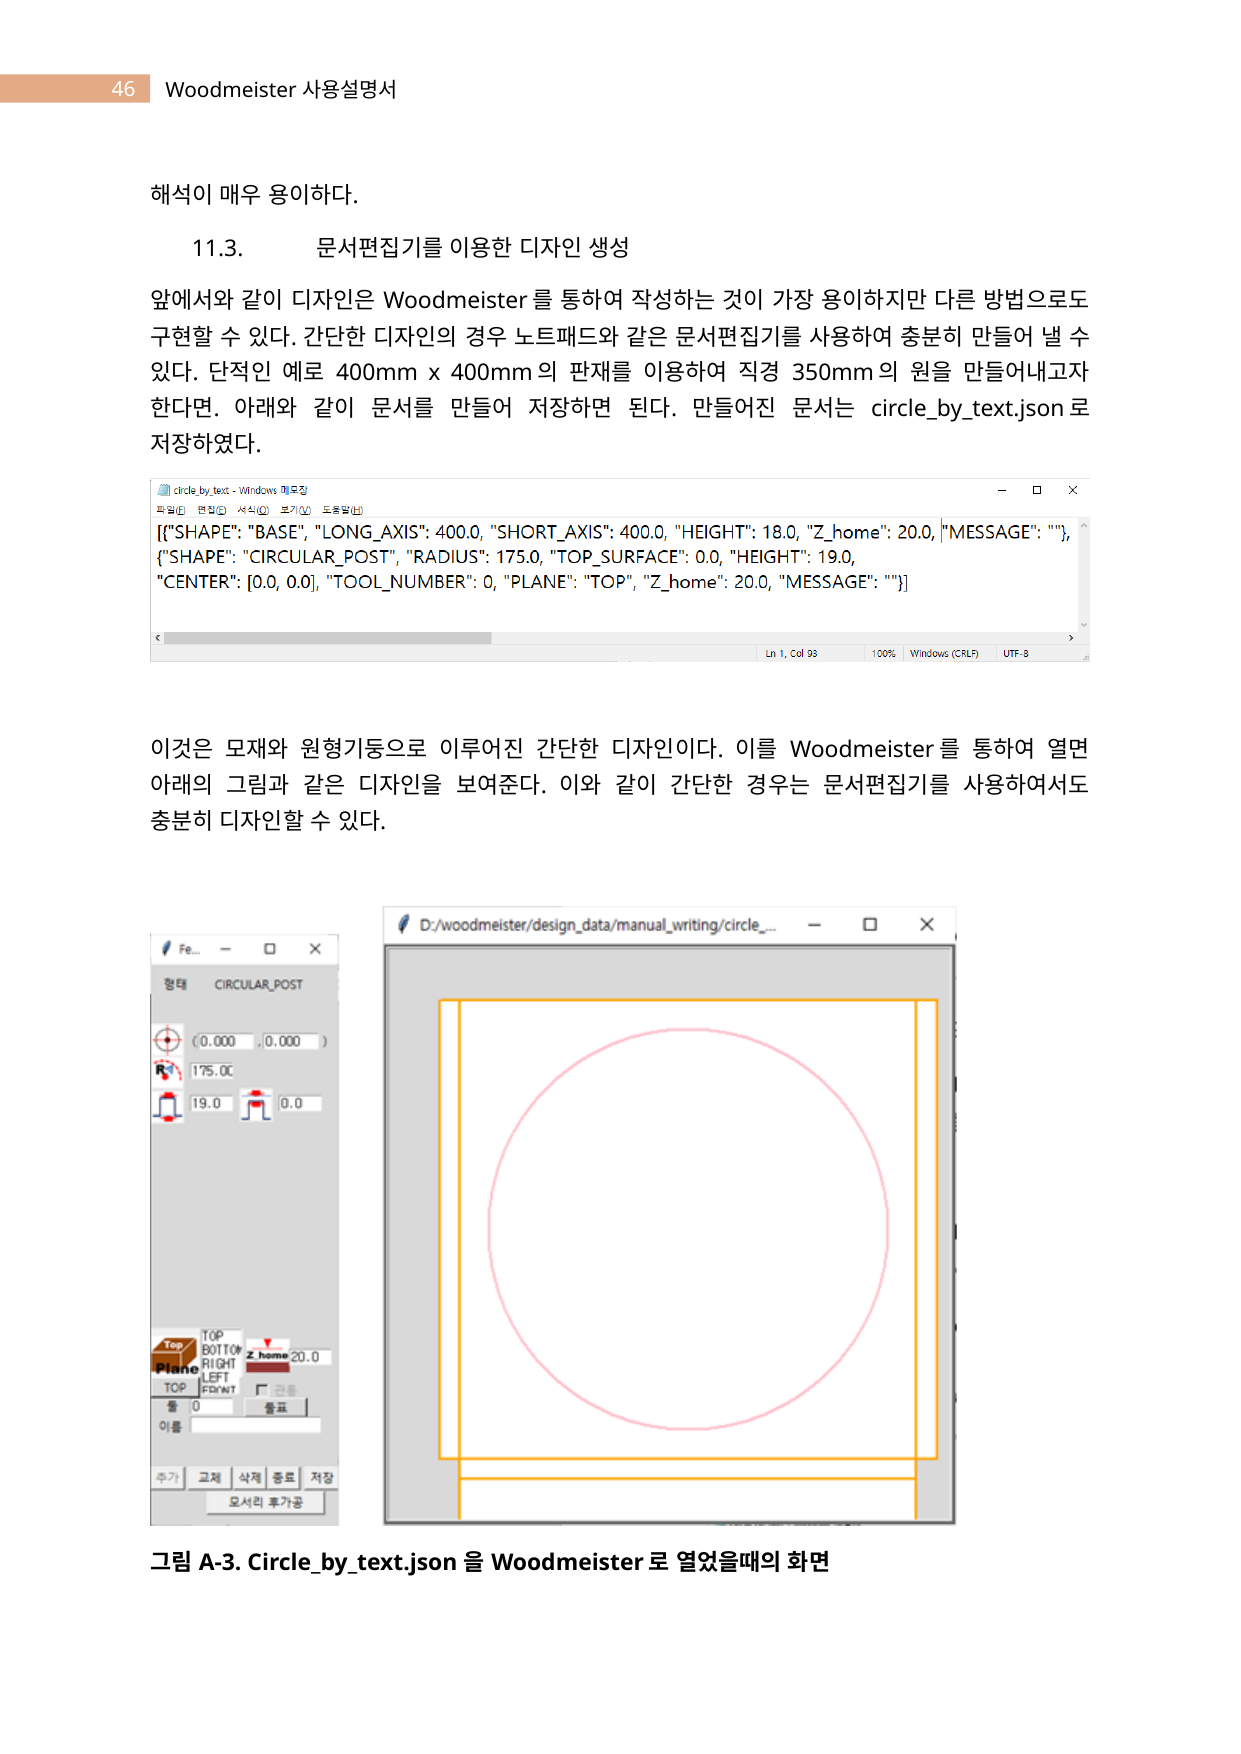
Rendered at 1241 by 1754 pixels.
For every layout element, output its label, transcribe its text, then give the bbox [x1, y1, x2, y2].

text 이것은 모재와 원형기둥으로 이루어진 간단한 디자인이다. 이를 Woodmeister를 통하여 열면 아래의 그림과 같은 디자인을 보여준다. 이와 같이 간단한 경우는 문서편집기를 사용하여서도 충분히 디자인할 수 있다. [150, 731, 1090, 836]
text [150, 177, 1090, 211]
picture [150, 906, 957, 1526]
text 그림 A-3. Circle_by_text.json 을 Woodmeister로 열었을때의 화면 [150, 1544, 1090, 1577]
text 앞에서와 같이 디자인은 Woodmeister를 통하여 작성하는 것이 가장 용이하지만 다른 방법으로도 구현할 수 있다. 간단한 디자인의 경우 노트패드와 같은 문서편집기를 사용하여 충분히 만들어 낼 수 있다. 단적인 예로 400mm x 400mm의 판재를 이용하여 직경 350mm의 원을 만들어내고자 한다면. 아래와 같이 문서를 만들어 저장하면 된다. 만들어진 문서는 circle_by_text.json로 저장하였다. [150, 282, 1090, 459]
picture [150, 478, 1091, 662]
subtitle 문서편집기를 이용한 디자인 생성 [192, 230, 1090, 263]
